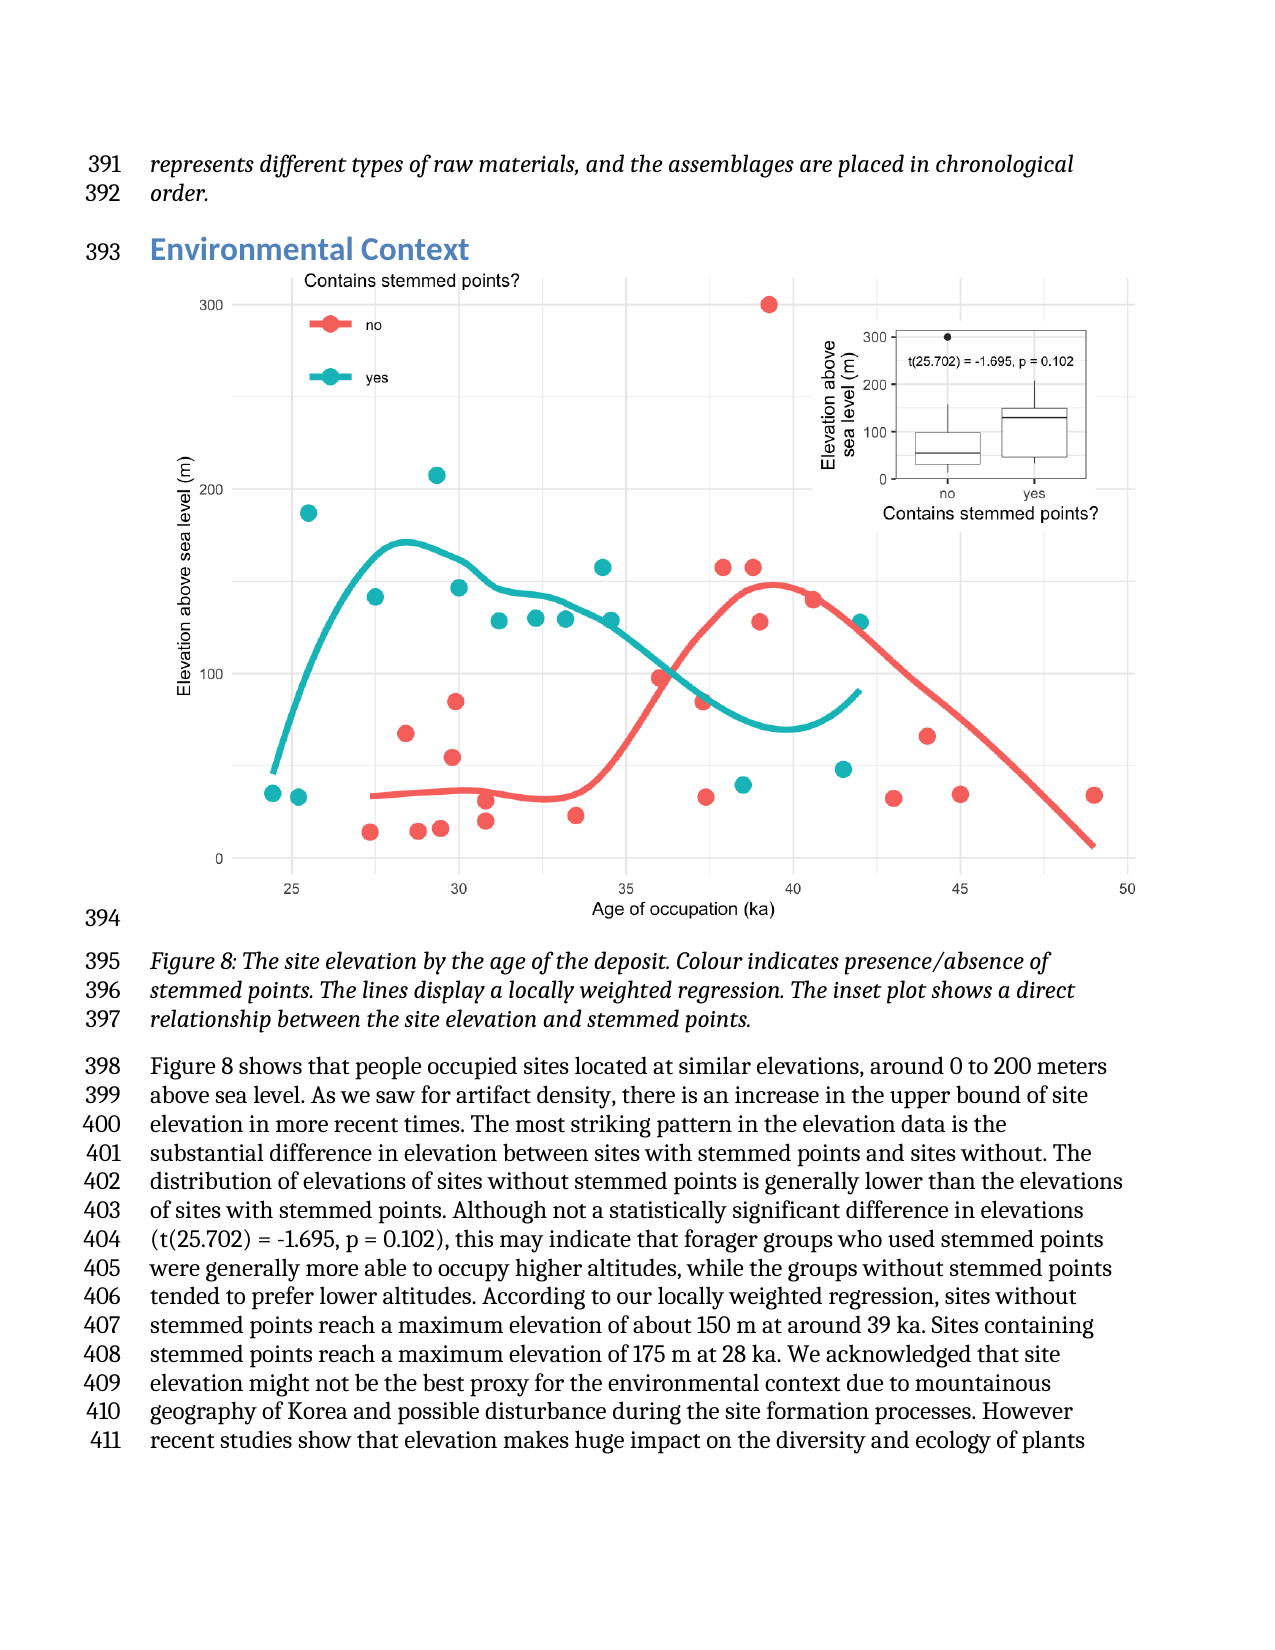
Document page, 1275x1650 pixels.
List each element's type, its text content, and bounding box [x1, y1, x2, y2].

picture [168, 269, 1144, 927]
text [150, 150, 1125, 207]
text Figure 8: The site elevation by the age of the deposit. Colour indicates presence/absence of stemmed points. The lines display a locally weighted regression. The inset plot shows a direct relationship between the site elevation and stemmed points. [150, 947, 1125, 1033]
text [150, 1052, 1125, 1455]
subtitle Environmental Context [150, 228, 1125, 269]
